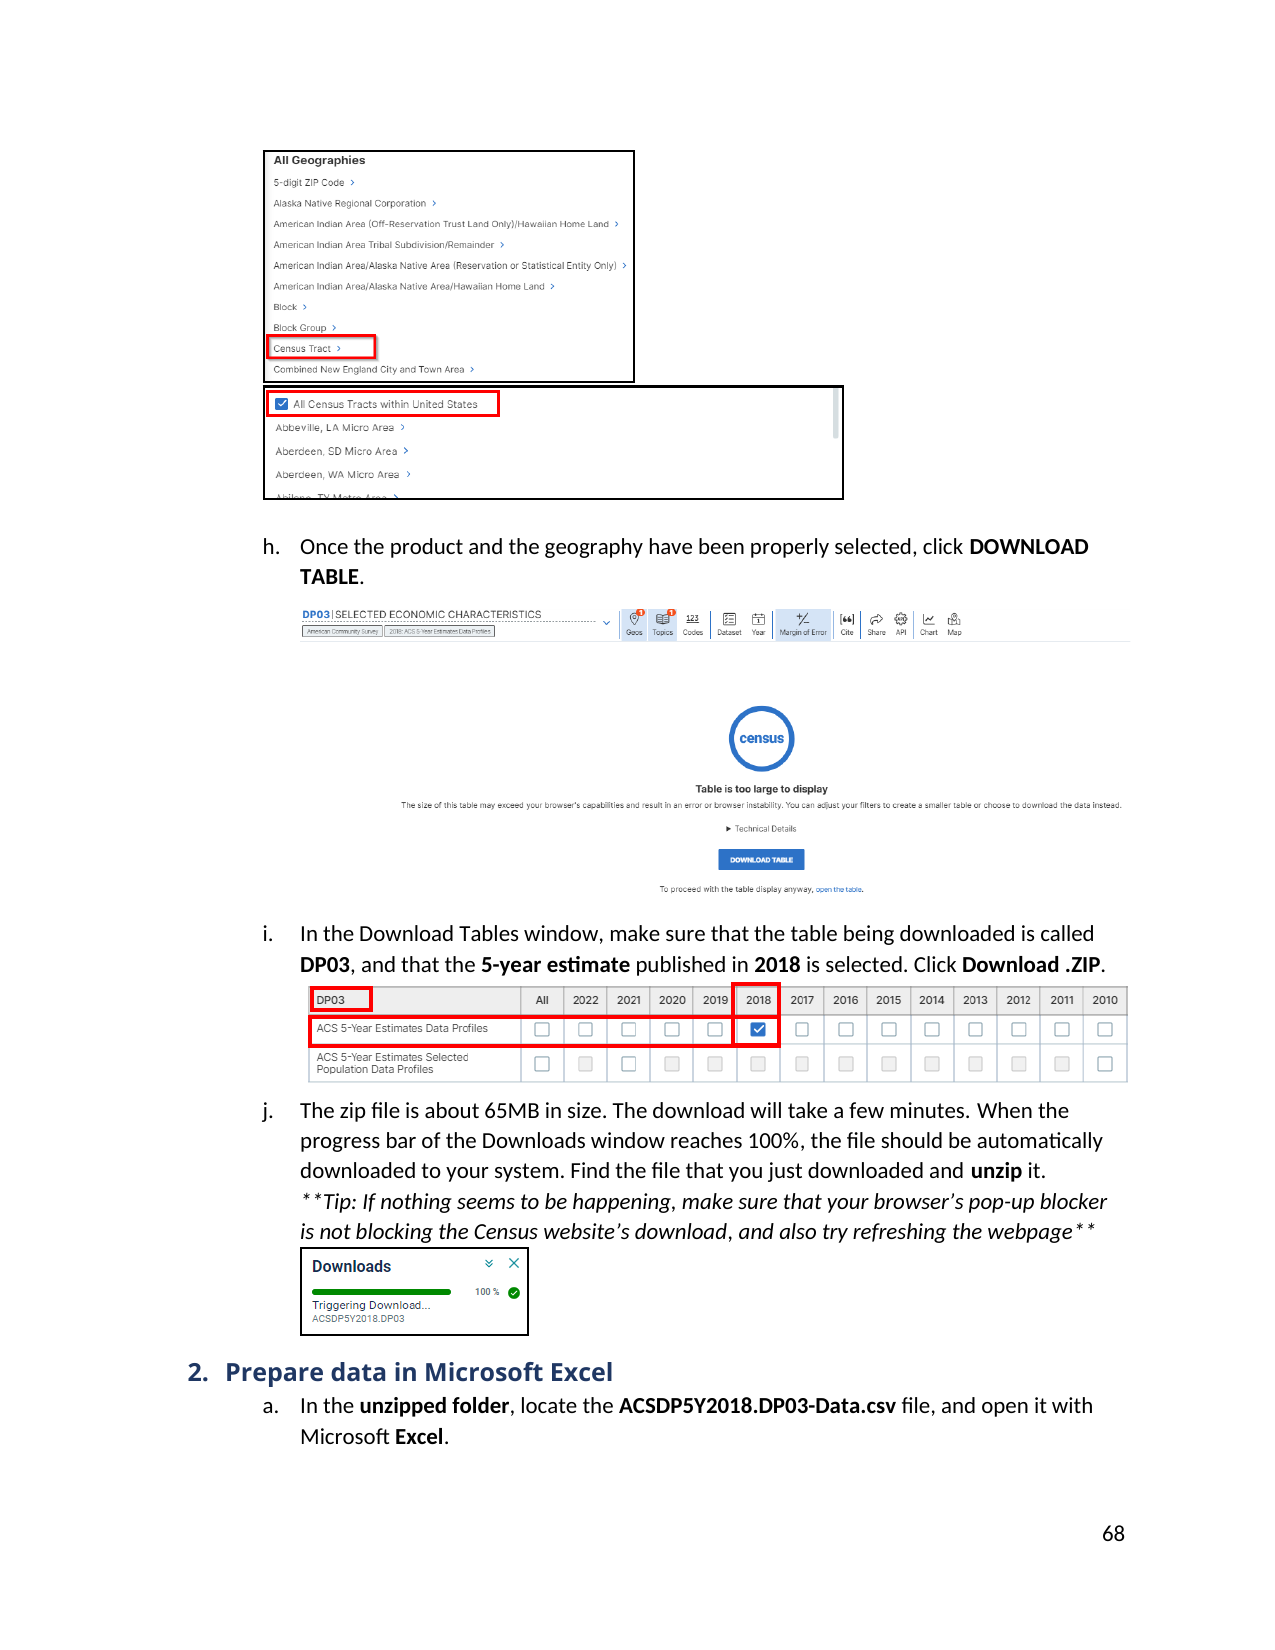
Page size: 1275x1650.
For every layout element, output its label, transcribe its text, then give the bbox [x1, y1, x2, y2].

picture [300, 980, 1138, 1094]
picture [302, 1249, 527, 1334]
picture [265, 388, 842, 498]
list Once the product and the geography have been properly selected, click DOWNLOAD TABLE. [262, 532, 1125, 590]
list In the unzipped folder, locate the ACSDP5Y2018.DP03-Data.csv file, and open it with Microsoft Excel. [262, 1392, 1125, 1450]
text **Tip: If nothing seems to be happening, make sure that your browser’s pop-up blocker is not blocking the Census website’s download, and also try refreshing the webpage** [300, 1187, 1125, 1245]
list The zip file is about 65MB in size. The download will take a few minutes. When the progress bar of the Downloads window reaches 100%, the file should be automatically downloaded to your system. Find the file that you just downloaded and unzip it. [262, 1096, 1125, 1185]
picture [300, 609, 1131, 901]
picture [265, 152, 633, 381]
list In the Download Tables window, make sure that the table being downloaded is called DP03, and that the 5-year estimate published in 2018 is selected. Click Download .ZIP. [262, 919, 1125, 978]
subtitle Prepare data in Microsoft Excel [187, 1355, 1125, 1389]
